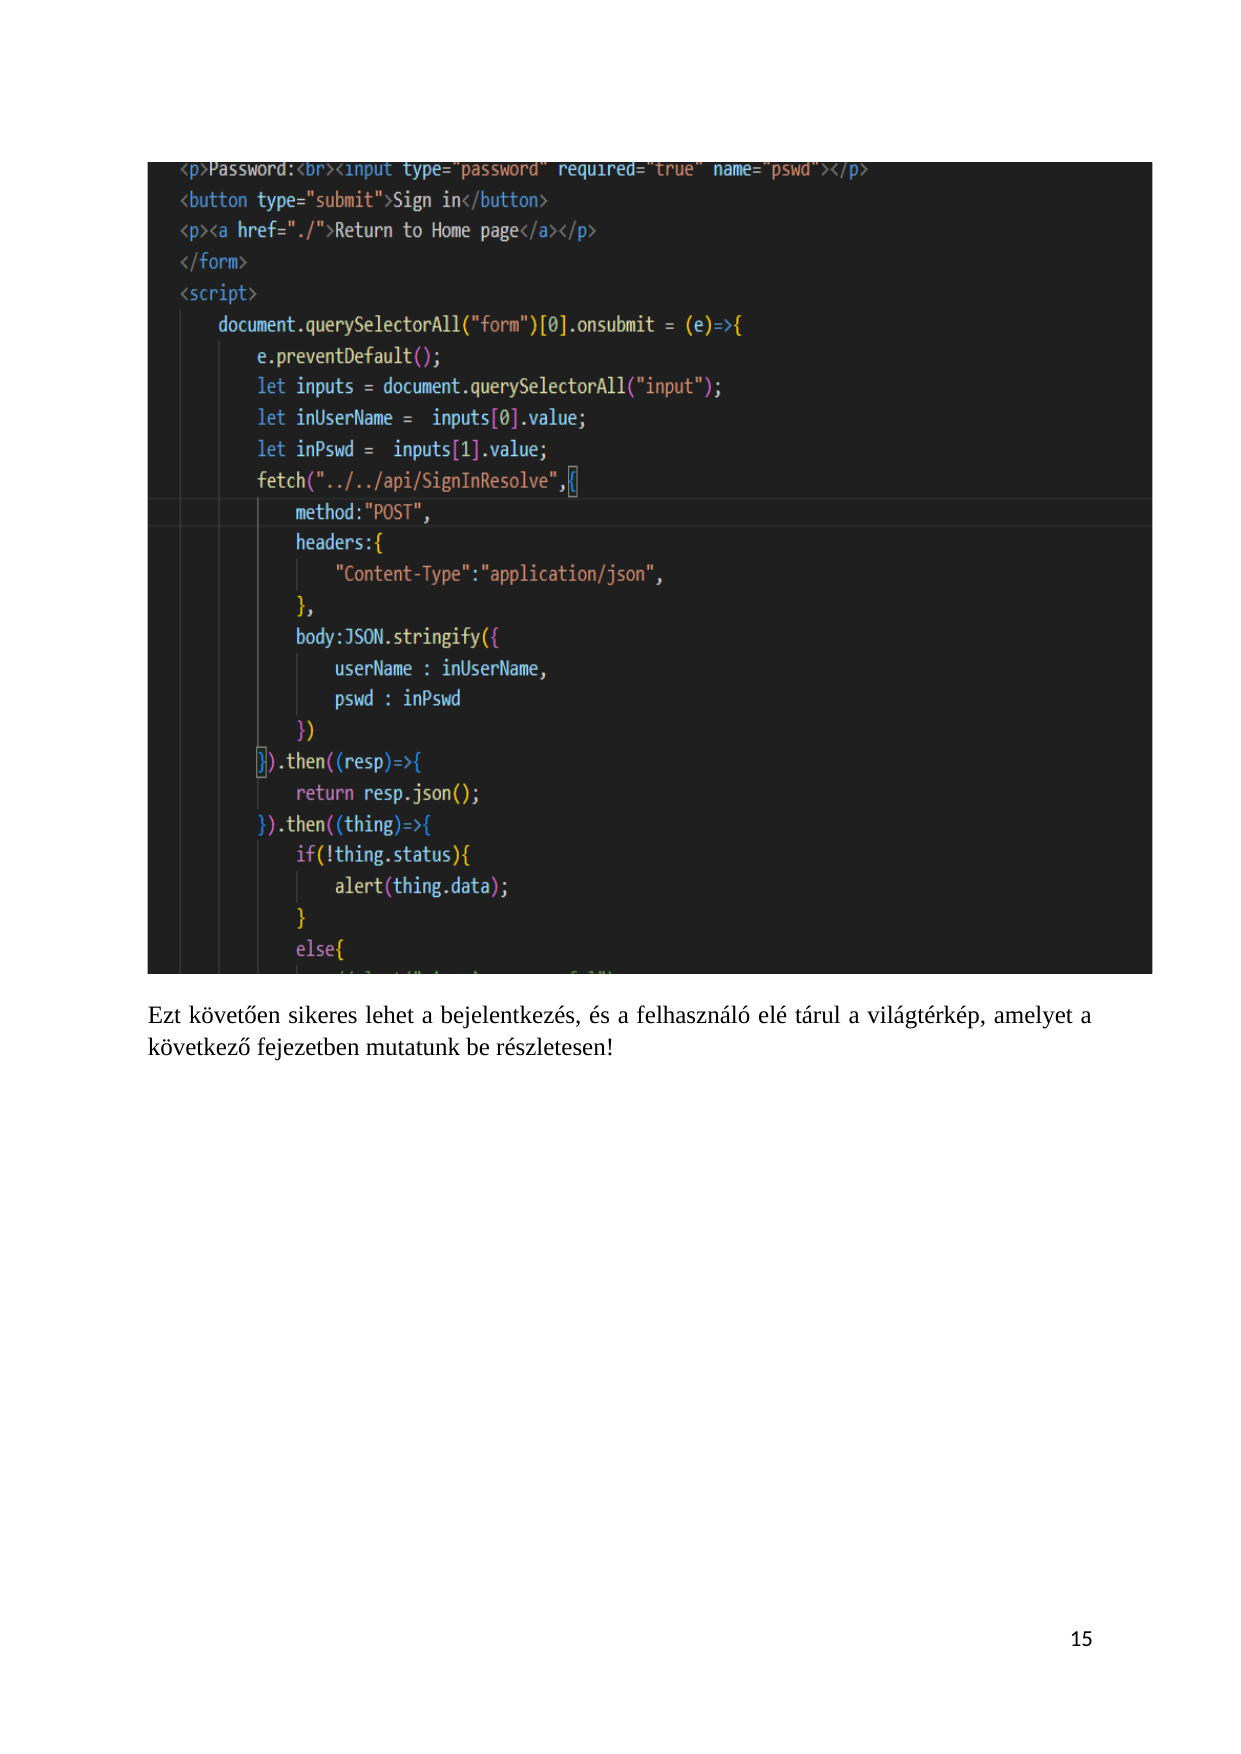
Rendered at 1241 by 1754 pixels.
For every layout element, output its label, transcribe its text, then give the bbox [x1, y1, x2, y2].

text Ezt követően sikeres lehet a bejelentkezés, és a felhasználó elé tárul a világtérkép, amelyet a következő fejezetben mutatunk be részletesen! [148, 1001, 1093, 1060]
picture [147, 162, 1153, 974]
